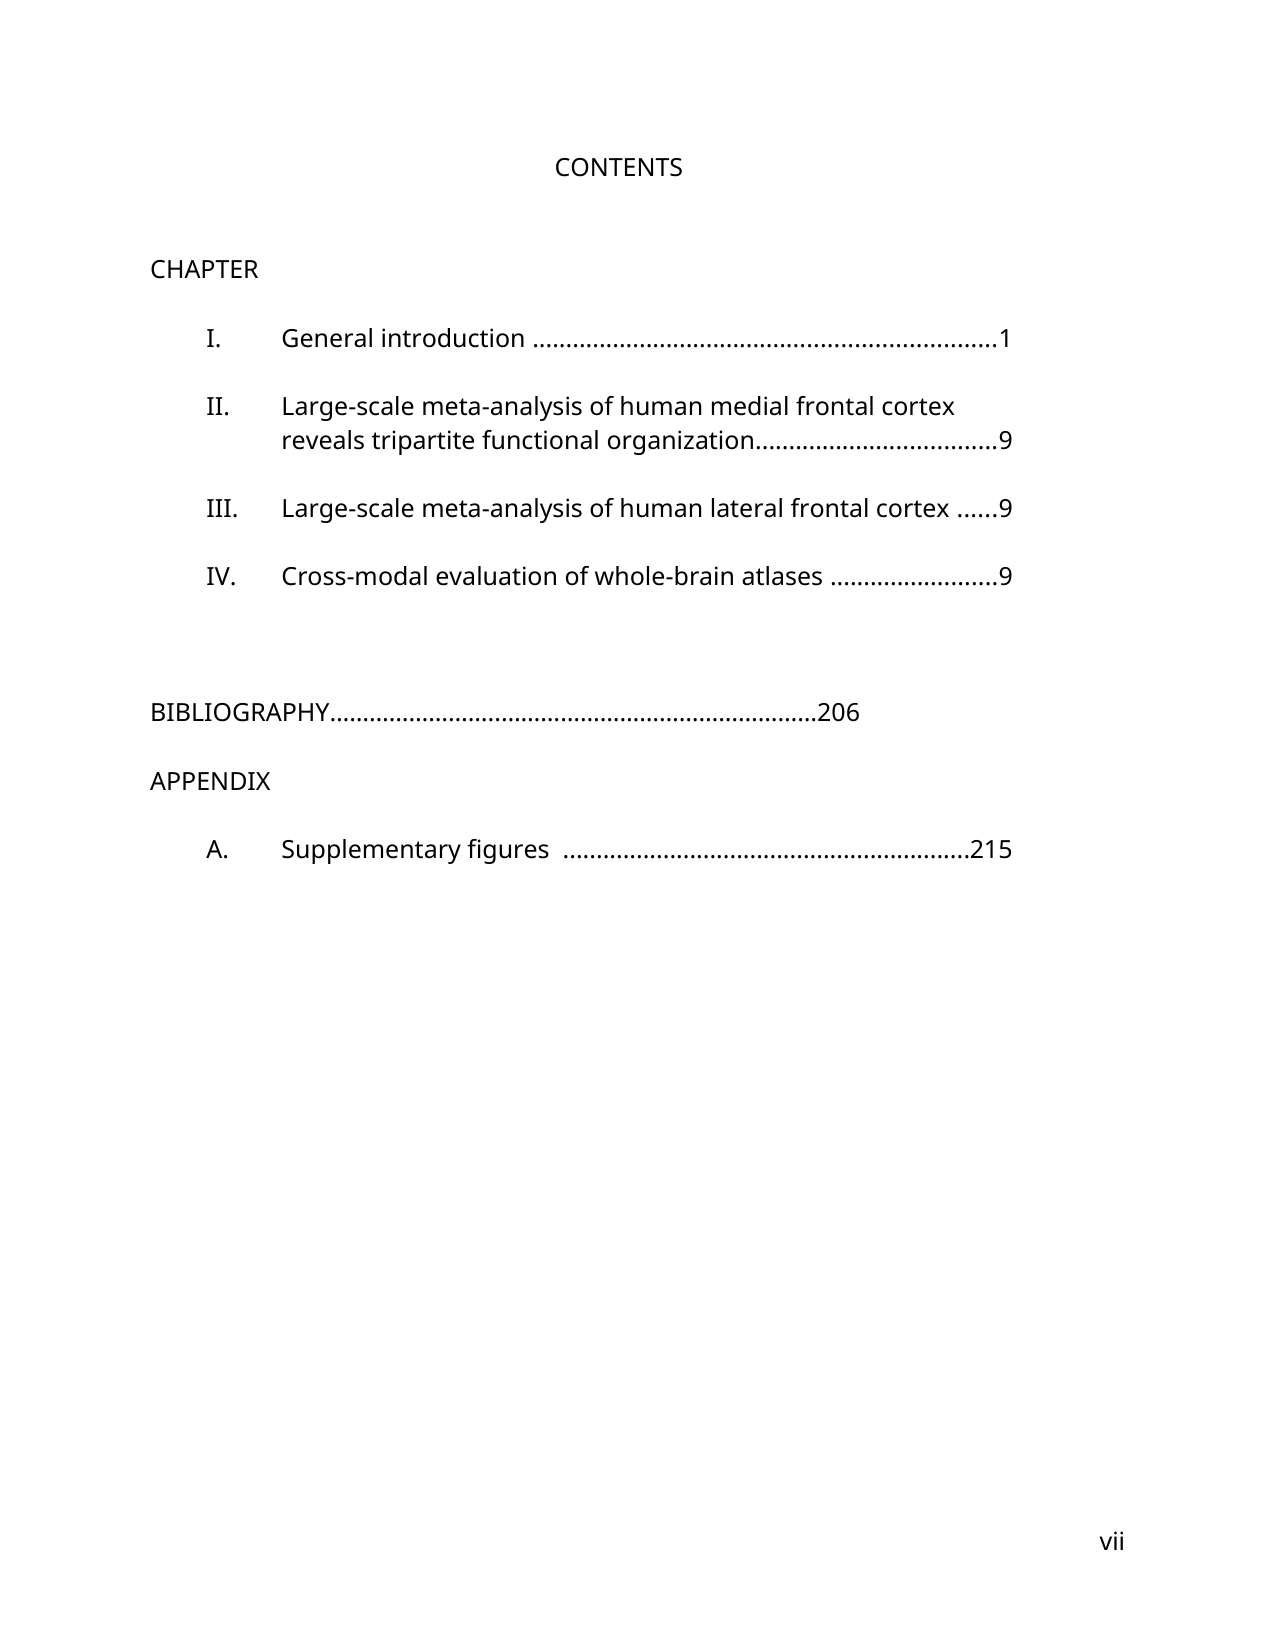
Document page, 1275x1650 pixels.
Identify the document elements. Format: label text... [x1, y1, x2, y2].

text A. Supplementary figures 215 [150, 831, 1087, 865]
text APPENDIX [150, 763, 1087, 797]
text CONTENTS [150, 150, 1087, 184]
text CHAPTER [150, 252, 1087, 286]
text BIBLIOGRAPHY……………………..…………………………………………206 [150, 695, 1125, 729]
text II. Large-scale meta-analysis of human medial frontal cortex reveals tripartite functional organization 9 [150, 388, 1087, 457]
text IV. Cross-modal evaluation of whole-brain atlases 9 [150, 559, 1087, 593]
text III. Large-scale meta-analysis of human lateral frontal cortex 9 [150, 491, 1087, 525]
text I. General introduction 1 [150, 320, 1087, 354]
